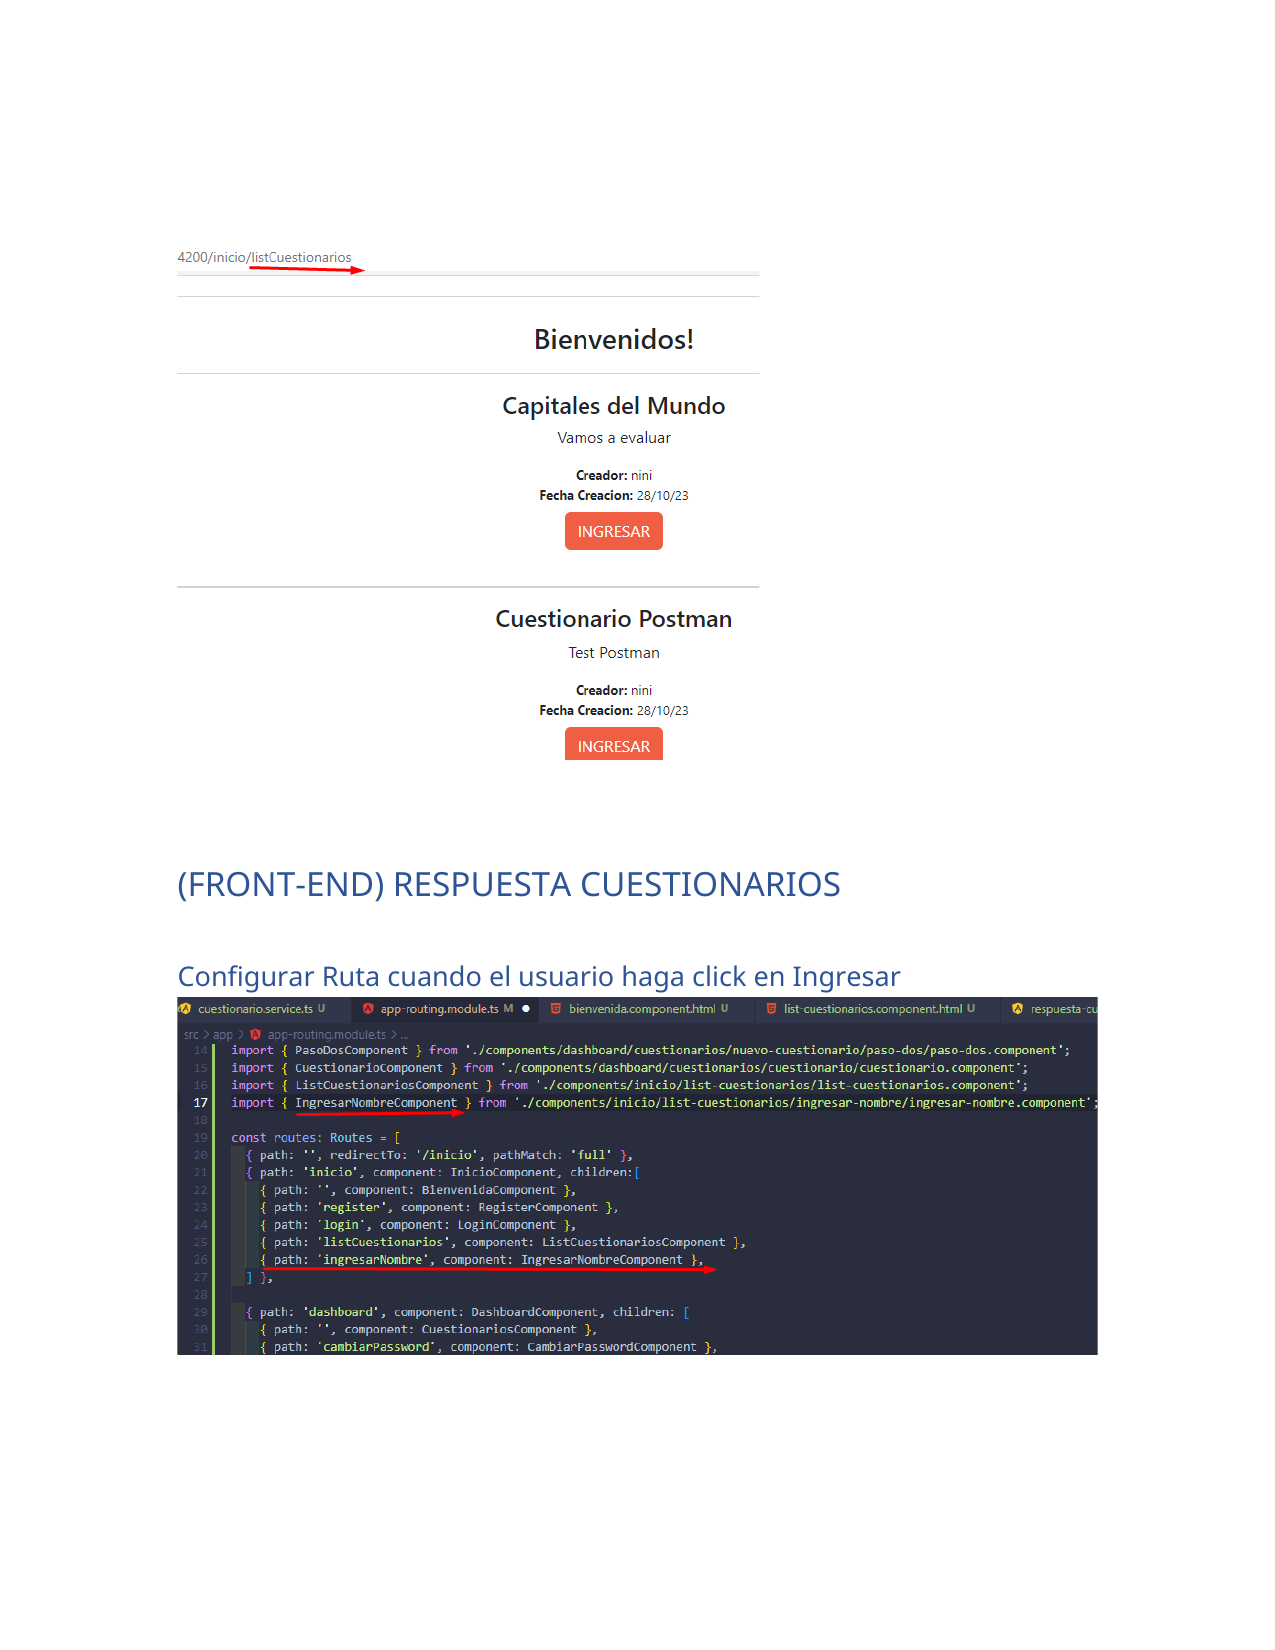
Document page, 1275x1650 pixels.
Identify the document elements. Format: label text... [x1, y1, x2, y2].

subtitle Configurar Ruta cuando el usuario haga click en Ingresar [177, 957, 1098, 994]
picture [177, 245, 760, 760]
picture [177, 997, 1098, 1355]
subtitle (FRONT-END) RESPUESTA CUESTIONARIOS [177, 860, 1098, 906]
